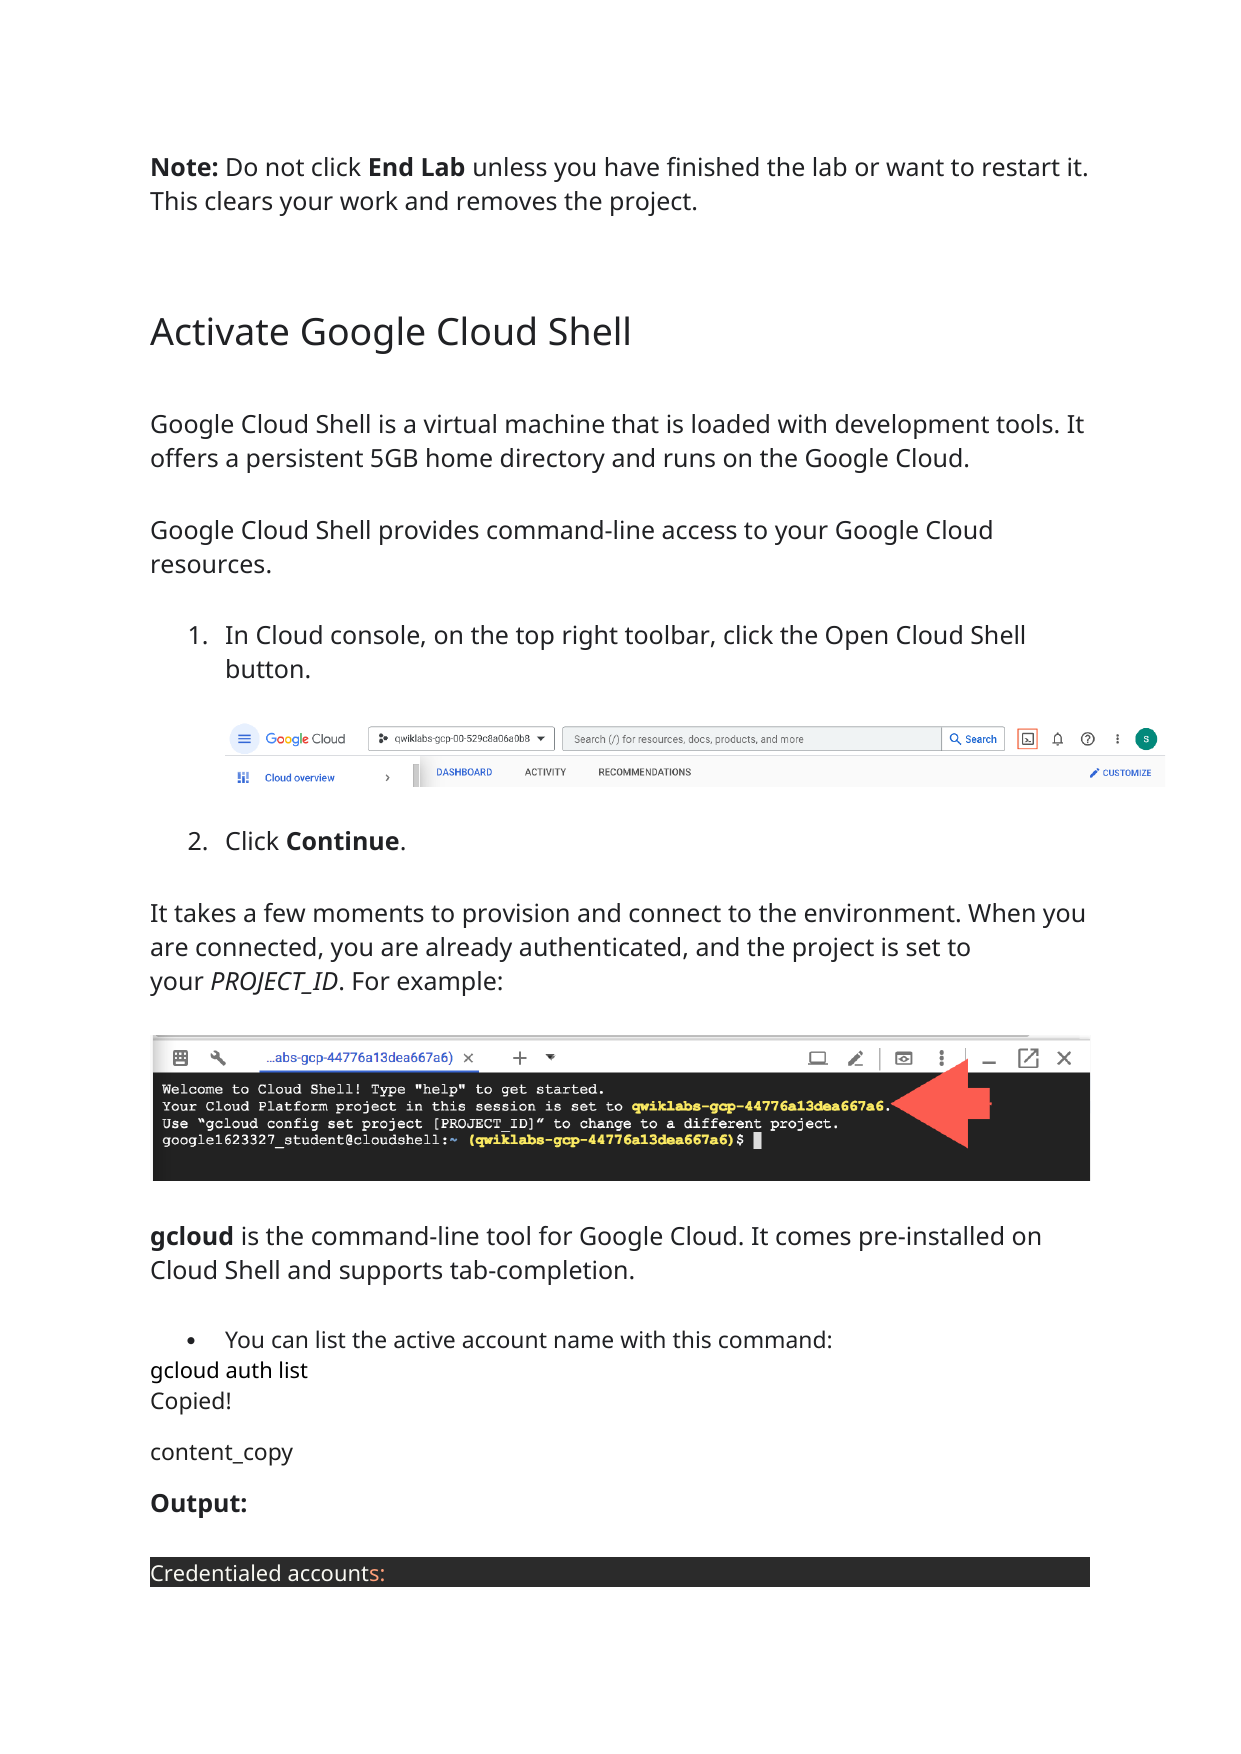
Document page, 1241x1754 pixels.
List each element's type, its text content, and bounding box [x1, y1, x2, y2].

text Credentialed accounts: [150, 1557, 1090, 1587]
text gcloud auth list [150, 1355, 1090, 1385]
text Output: [150, 1486, 1090, 1520]
list In Cloud console, on the top right toolbar, click the Open Cloud Shell button. [187, 618, 1090, 686]
list Click Continue. [187, 824, 1090, 858]
picture [225, 723, 1166, 787]
text Note: Do not click End Lab unless you have finished the lab or want to restart it. This clears your work and removes the project. [150, 150, 1090, 218]
text content_copy [150, 1436, 1090, 1467]
picture [150, 1035, 1091, 1181]
list You can list the active account name with this command: [187, 1324, 1090, 1355]
subtitle Activate Google Cloud Shell [150, 306, 1090, 357]
text It takes a few moments to provision and connect to the environment. When you are connected, you are already authenticated, and the project is set to your PROJECT_ID. For example: [150, 896, 1090, 998]
text Copied! [150, 1385, 1090, 1416]
text Google Cloud Shell provides command-line access to your Google Cloud resources. [150, 512, 1090, 580]
text gcloud is the command-line tool for Google Cloud. It comes pre-installed on Cloud Shell and supports tab-completion. [150, 1218, 1090, 1287]
text Google Cloud Shell is a virtual machine that is loaded with development tools. It offers a persistent 5GB home directory and runs on the Google Cloud. [150, 407, 1090, 475]
